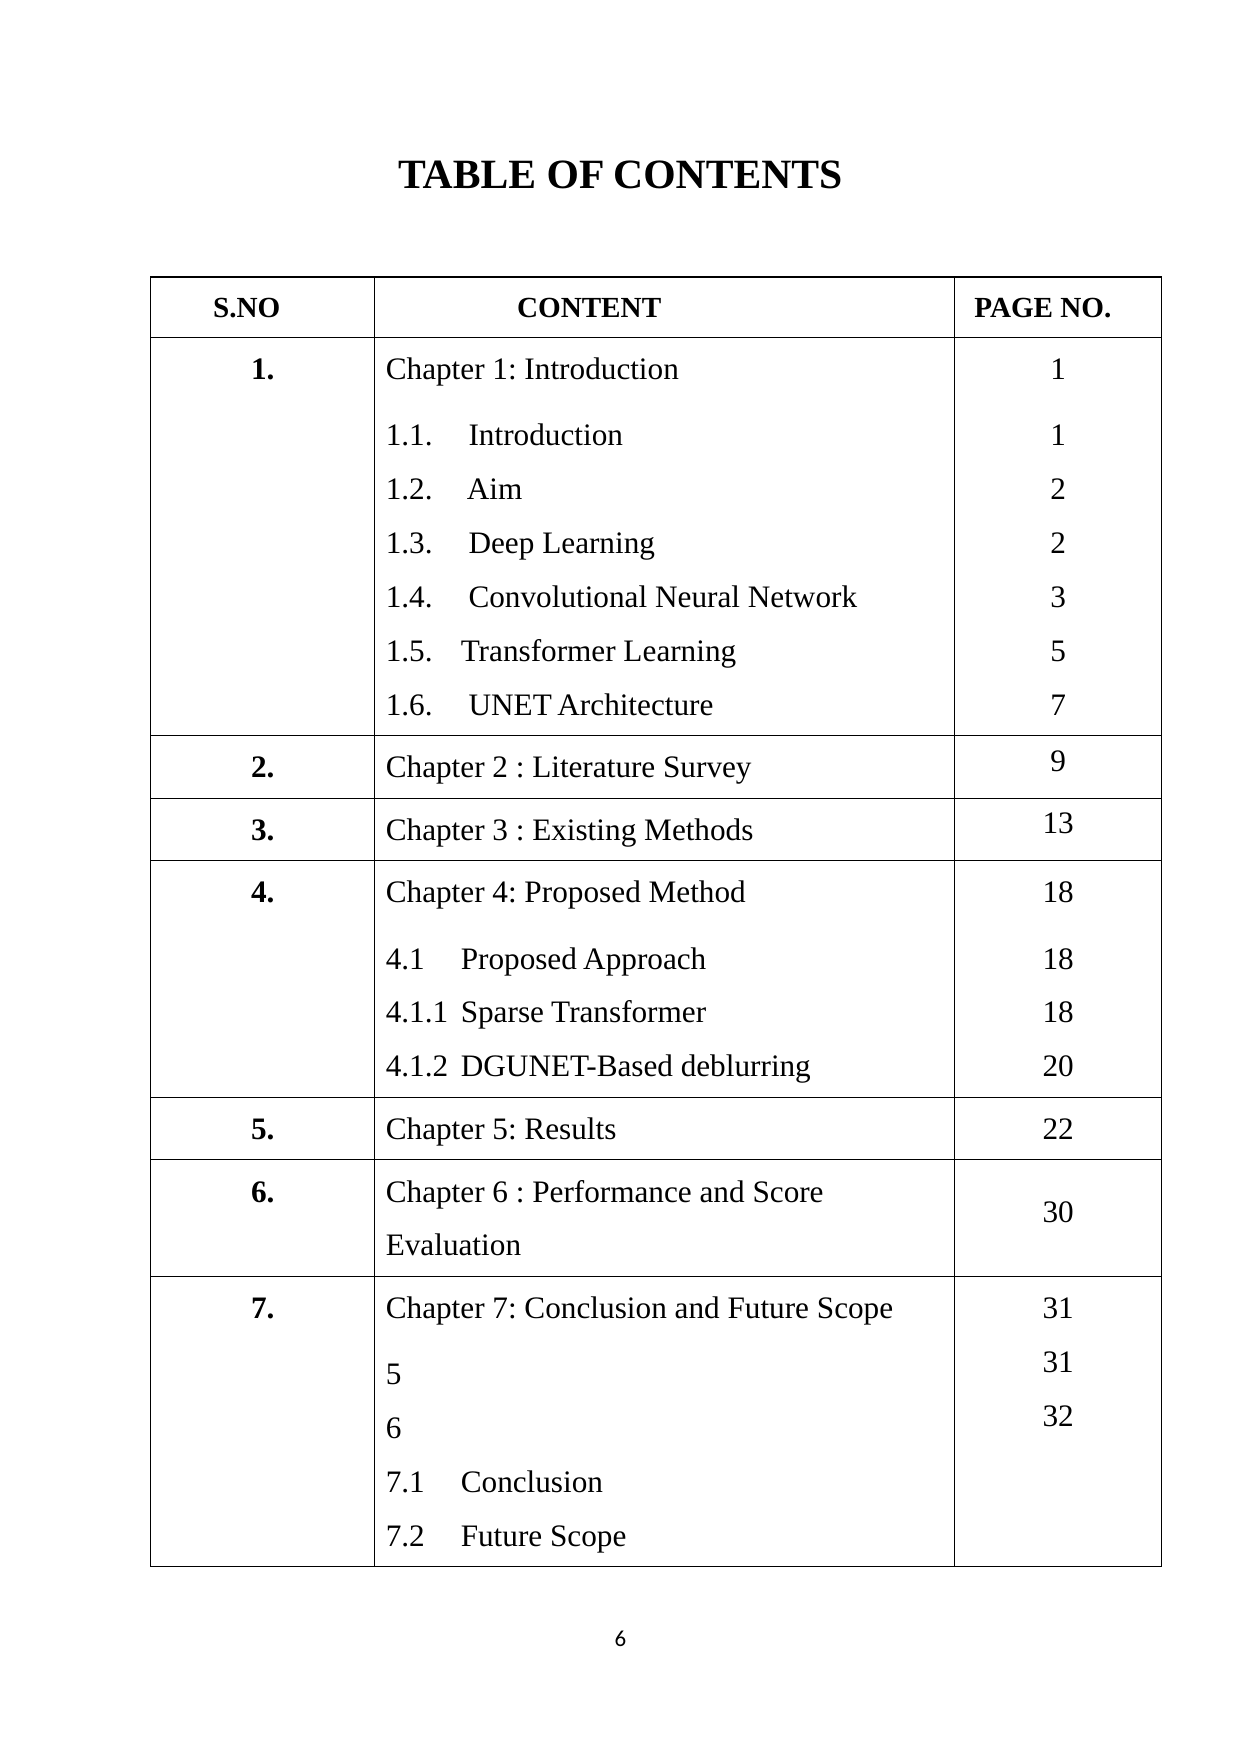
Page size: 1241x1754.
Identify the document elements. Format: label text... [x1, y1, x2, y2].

table_cell 5. [151, 1098, 374, 1159]
table_cell Chapter 5: Results [375, 1098, 954, 1159]
table_header PAGE NO. [955, 278, 1161, 337]
table_cell 22 [955, 1098, 1161, 1159]
table_cell Chapter 3 : Existing Methods [375, 799, 954, 860]
table_header CONTENT [375, 278, 954, 337]
table_cell 2. [151, 736, 374, 797]
table_cell Chapter 7: Conclusion and Future Scope Conclusion Future Scope [375, 1277, 954, 1566]
table_cell 1 1 2 2 3 5 7 [955, 338, 1161, 735]
table_cell Chapter 4: Proposed Method Proposed Approach Sparse Transformer DGUNET-Based deblurring [375, 861, 954, 1097]
table_header S.NO [151, 278, 374, 337]
table_cell 18 18 18 20 [955, 861, 1161, 1097]
table_cell 30 [955, 1160, 1161, 1276]
table_cell Chapter 1: Introduction Introduction Aim Deep Learning Convolutional Neural Network Transformer Learning UNET Architecture [375, 338, 954, 735]
table_cell 3. [151, 799, 374, 860]
table_cell Chapter 2 : Literature Survey [375, 736, 954, 797]
table_cell Chapter 6 : Performance and Score Evaluation [375, 1160, 954, 1276]
table_cell 31 31 32 [955, 1277, 1161, 1566]
table_cell 9 [955, 736, 1161, 797]
text TABLE OF CONTENTS [150, 150, 1090, 198]
table_cell 4. [151, 861, 374, 1097]
table_cell 6. [151, 1160, 374, 1276]
table_cell 1. [151, 338, 374, 735]
table_cell 7. [151, 1277, 374, 1566]
table_cell 13 [955, 799, 1161, 860]
